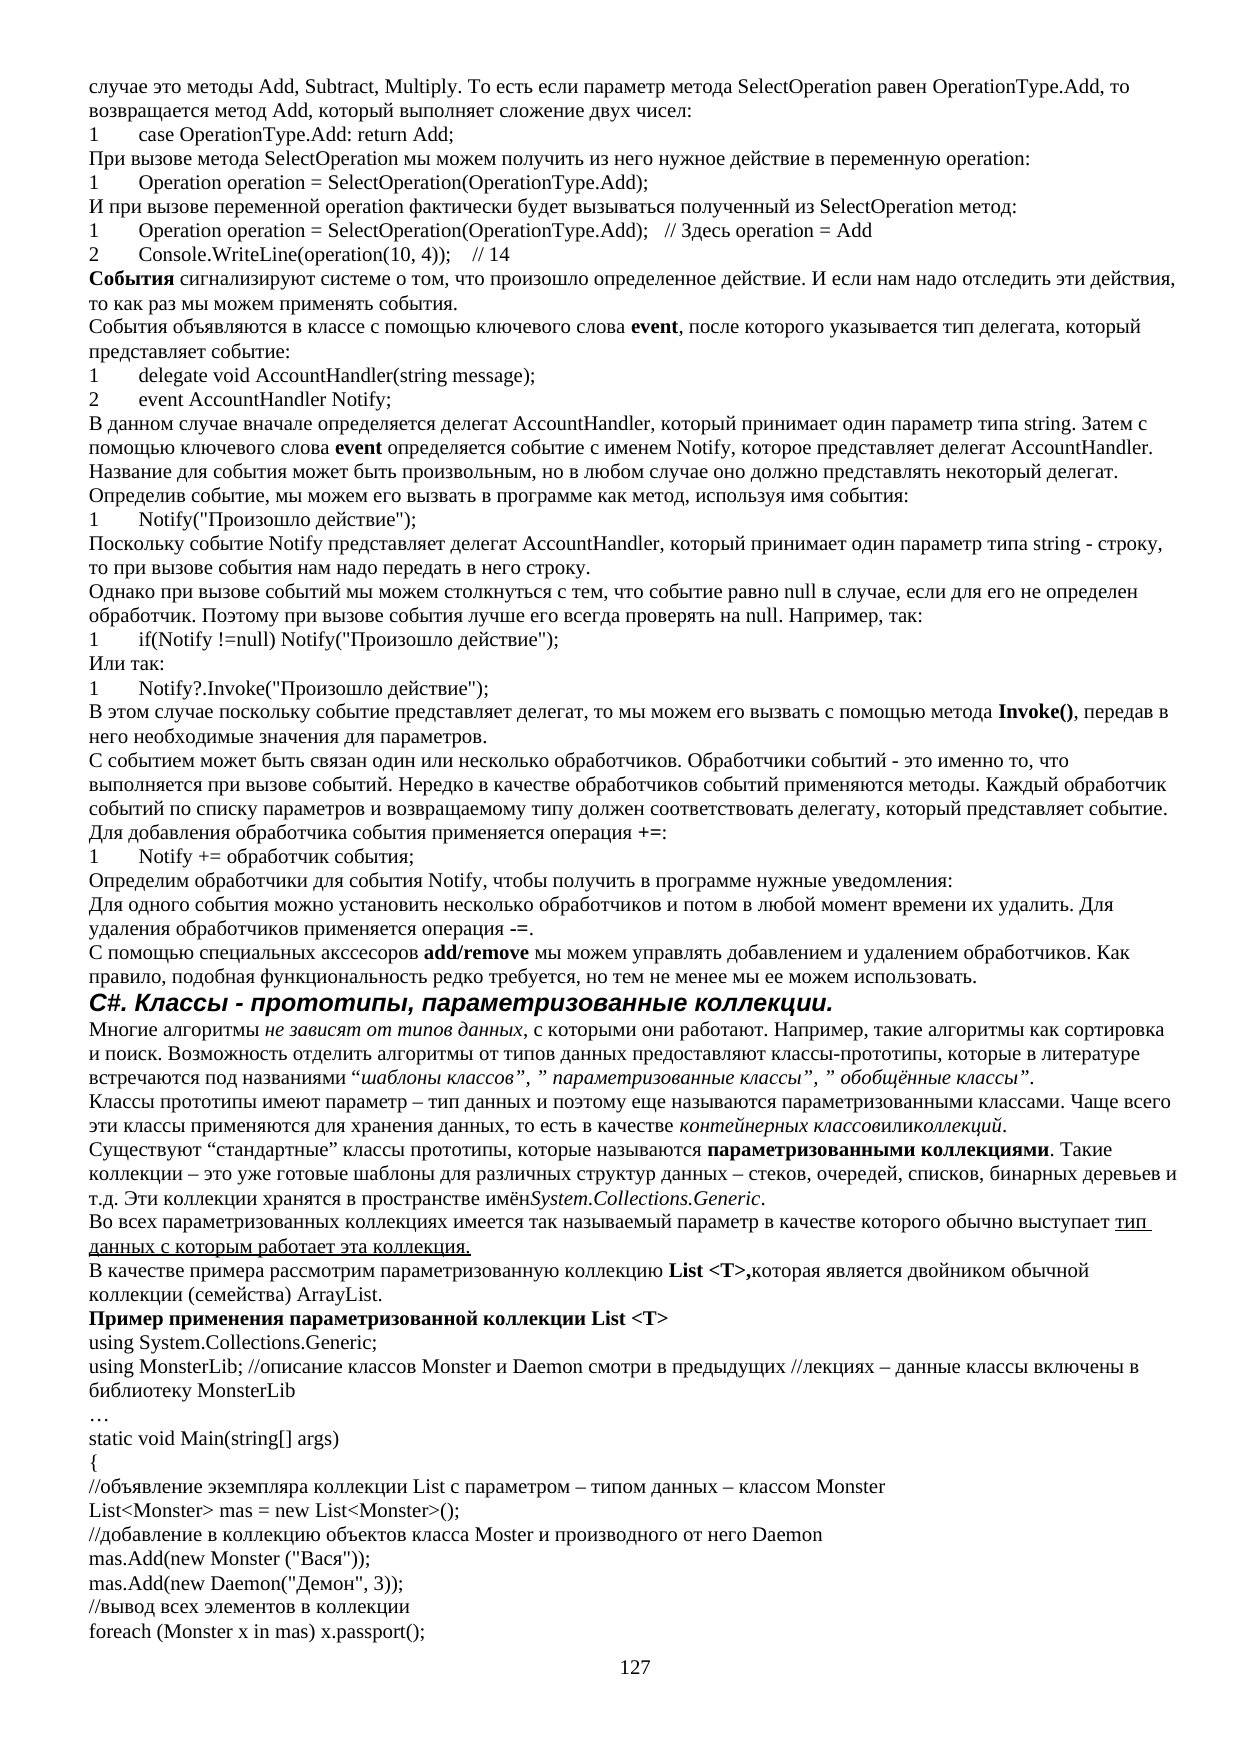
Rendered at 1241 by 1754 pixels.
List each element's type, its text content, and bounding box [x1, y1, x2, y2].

text С событием может быть связан один или несколько обработчиков. Обработчики событий - это именно то, что выполняется при вызове событий. Нередко в качестве обработчиков событий применяются методы. Каждый обработчик событий по списку параметров и возвращаемому типу должен соответствовать делегату, который представляет событие. Для добавления обработчика события применяется операция +=: [89, 988, 1181, 1084]
text В данном случае вначале определяется делегат AccountHandler, который принимает один параметр типа string. Затем с помощью ключевого слова event определяется событие с именем Notify, которое представляет делегат AccountHandler. Название для события может быть произвольным, но в любом случае оно должно представлять некоторый делегат. [89, 651, 1181, 723]
text Поскольку событие Notify представляет делегат AccountHandler, который принимает один параметр типа string - строку, то при вызове события нам надо передать в него строку. [89, 772, 1181, 820]
text События объявляются в классе с помощью ключевого слова event, после которого указывается тип делегата, который представляет событие: [89, 555, 1181, 603]
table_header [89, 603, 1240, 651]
text Пример применения параметризованной коллекции List <T> [89, 1546, 1181, 1570]
text В качестве примера рассмотрим параметризованную коллекцию List <T>,которая является двойником обычной коллекции (семейства) ArrayList. [89, 1498, 1181, 1546]
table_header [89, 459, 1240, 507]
text В этом случае поскольку событие представляет делегат, то мы можем его вызвать с помощью метода Invoke(), передав в него необходимые значения для параметров. [89, 940, 1181, 988]
text Во всех параметризованных коллекциях имеется так называемый параметр в качестве которого обычно выступает тип данных с которым работает эта коллекция. [89, 1450, 1181, 1498]
text При вызове метода SelectOperation мы можем получить из него нужное действие в переменную operation: [89, 387, 1181, 411]
text События сигнализируют системе о том, что произошло определенное действие. И если нам надо отследить эти действия, то как раз мы можем применять события. [89, 507, 1181, 555]
text Или так: [89, 892, 1181, 916]
subtitle C#. Классы - прототипы, параметризованные коллекции. [89, 1229, 1181, 1258]
text Существуют “стандартные” классы прототипы, которые называются параметризованными коллекциями. Такие коллекции – это уже готовые шаблоны для различных структур данных – стеков, очередей, списков, бинарных деревьев и т.д. Эти коллекции хранятся в пространстве имёнSystem.Collections.Generic. [89, 1378, 1181, 1450]
text Однако при вызове событий мы можем столкнуться с тем, что событие равно null в случае, если для его не определен обработчик. Поэтому при вызове события лучше его всегда проверять на null. Например, так: [89, 820, 1181, 868]
text using System.Collections.Generic; [89, 1570, 1181, 1594]
text Определив событие, мы можем его вызвать в программе как метод, используя имя события: [89, 723, 1181, 748]
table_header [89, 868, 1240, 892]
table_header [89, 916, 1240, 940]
text using MonsterLib; //описание классов Monster и Daemon смотри в предыдущих //лекциях – данные классы включены в библиотеку MonsterLib [89, 1594, 1181, 1643]
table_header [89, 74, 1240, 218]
text Для одного события можно установить несколько обработчиков и потом в любой момент времени их удалить. Для удаления обработчиков применяется операция -=. [89, 1133, 1181, 1181]
text И при вызове переменной operation фактически будет вызываться полученный из SelectOperation метод: [89, 435, 1181, 459]
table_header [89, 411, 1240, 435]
text С помощью специальных акссесоров add/remove мы можем управлять добавлением и удалением обработчиков. Как правило, подобная функциональность редко требуется, но тем не менее мы ее можем использовать. [89, 1181, 1181, 1229]
text Классы прототипы имеют параметр – тип данных и поэтому еще называются параметризованными классами. Чаще всего эти классы применяются для хранения данных, то есть в качестве контейнерных классовиликоллекций. [89, 1330, 1181, 1378]
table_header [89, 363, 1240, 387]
text Многие алгоритмы не зависят от типов данных, с которыми они работают. Например, такие алгоритмы как сортировка и поиск. Возможность отделить алгоритмы от типов данных предоставляют классы-прототипы, которые в литературе встречаются под названиями “шаблоны классов”, ” параметризованные классы”, ” обобщённые классы”. [89, 1258, 1181, 1330]
text В данном случае метод SelectOperation() в качестве параметра принимает перечисление типа OperationType. Это перечисление хранит три константы, каждая из которых соответствует определенной арифметической операции. И в самом методе в зависимости от значения параметра возвращаем определенный метод. Причем поскольку возвращаемый тип метода - делегат Operation, то метод должен возвратить метод, который соответствует этому делегату - в нашем случае это методы Add, Subtract, Multiply. То есть если параметр метода SelectOperation равен OperationType.Add, то возвращается метод Add, который выполняет сложение двух чисел: [89, 218, 1181, 363]
text Определим обработчики для события Notify, чтобы получить в программе нужные уведомления: [89, 1108, 1181, 1133]
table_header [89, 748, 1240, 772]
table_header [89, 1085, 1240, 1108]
